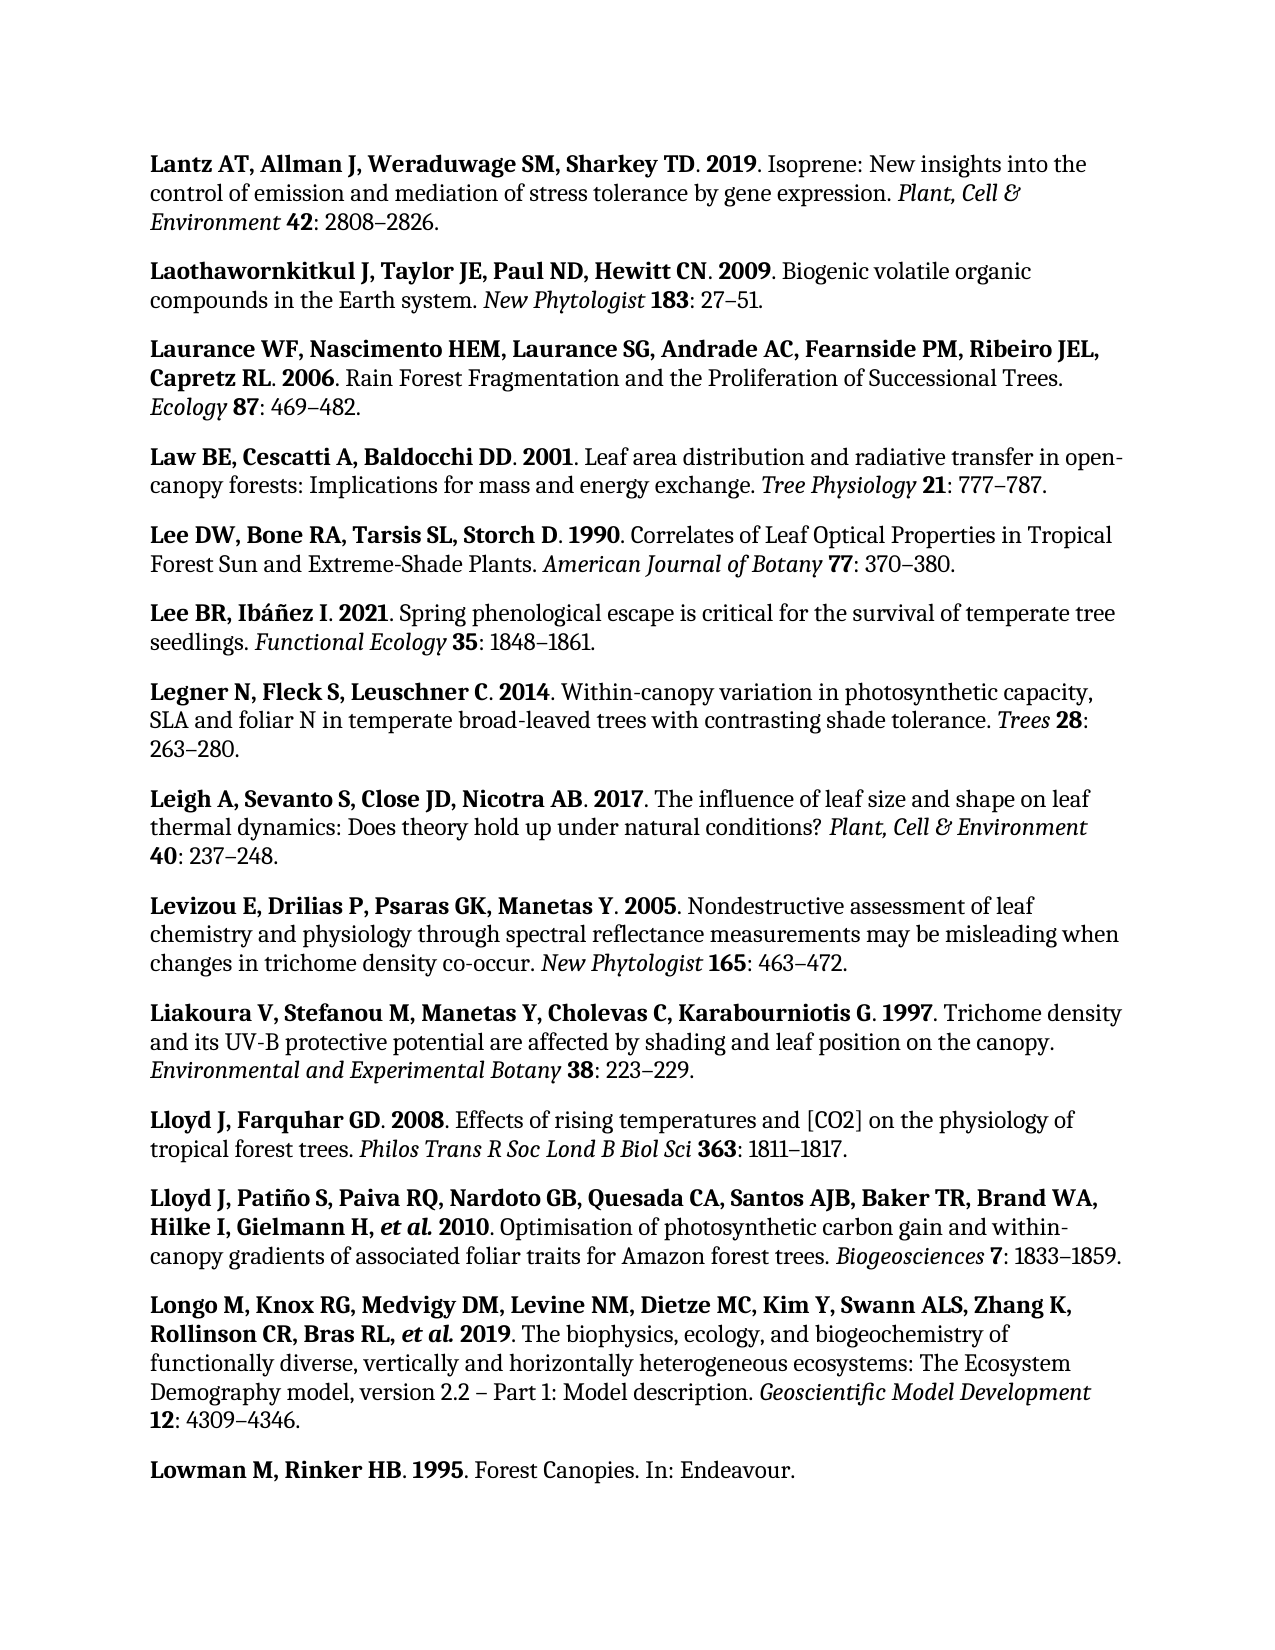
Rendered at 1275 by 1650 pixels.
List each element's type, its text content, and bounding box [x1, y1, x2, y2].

text Laurance WF, Nascimento HEM, Laurance SG, Andrade AC, Fearnside PM, Ribeiro JEL, Capretz RL. 2006. Rain Forest Fragmentation and the Proliferation of Successional Trees. Ecology 87: 469–482. [150, 335, 1125, 422]
text Liakoura V, Stefanou M, Manetas Y, Cholevas C, Karabourniotis G. 1997. Trichome density and its UV-B protective potential are affected by shading and leaf position on the canopy. Environmental and Experimental Botany 38: 223–229. [150, 999, 1125, 1085]
text Lloyd J, Patiño S, Paiva RQ, Nardoto GB, Quesada CA, Santos AJB, Baker TR, Brand WA, Hilke I, Gielmann H, et al. 2010. Optimisation of photosynthetic carbon gain and within-canopy gradients of associated foliar traits for Amazon forest trees. Biogeosciences 7: 1833–1859. [150, 1184, 1125, 1270]
text Lowman M, Rinker HB. 1995. Forest Canopies. In: Endeavour. [150, 1456, 1125, 1484]
text Leigh A, Sevanto S, Close JD, Nicotra AB. 2017. The influence of leaf size and shape on leaf thermal dynamics: Does theory hold up under natural conditions? Plant, Cell & Environment 40: 237–248. [150, 784, 1125, 871]
text Lloyd J, Farquhar GD. 2008. Effects of rising temperatures and [CO2] on the physiology of tropical forest trees. Philos Trans R Soc Lond B Biol Sci 363: 1811–1817. [150, 1106, 1125, 1163]
text Lee BR, Ibáñez I. 2021. Spring phenological escape is critical for the survival of temperate tree seedlings. Functional Ecology 35: 1848–1861. [150, 599, 1125, 657]
text Levizou E, Drilias P, Psaras GK, Manetas Y. 2005. Nondestructive assessment of leaf chemistry and physiology through spectral reflectance measurements may be misleading when changes in trichome density co-occur. New Phytologist 165: 463–472. [150, 892, 1125, 978]
text Law BE, Cescatti A, Baldocchi DD. 2001. Leaf area distribution and radiative transfer in open-canopy forests: Implications for mass and energy exchange. Tree Physiology 21: 777–787. [150, 442, 1125, 500]
text Lantz AT, Allman J, Weraduwage SM, Sharkey TD. 2019. Isoprene: New insights into the control of emission and mediation of stress tolerance by gene expression. Plant, Cell & Environment 42: 2808–2826. [150, 150, 1125, 236]
text Legner N, Fleck S, Leuschner C. 2014. Within-canopy variation in photosynthetic capacity, SLA and foliar N in temperate broad-leaved trees with contrasting shade tolerance. Trees 28: 263–280. [150, 677, 1125, 764]
text Longo M, Knox RG, Medvigy DM, Levine NM, Dietze MC, Kim Y, Swann ALS, Zhang K, Rollinson CR, Bras RL, et al. 2019. The biophysics, ecology, and biogeochemistry of functionally diverse, vertically and horizontally heterogeneous ecosystems: The Ecosystem Demography model, version 2.2 – Part 1: Model description. Geoscientific Model Development 12: 4309–4346. [150, 1291, 1125, 1435]
text Laothawornkitkul J, Taylor JE, Paul ND, Hewitt CN. 2009. Biogenic volatile organic compounds in the Earth system. New Phytologist 183: 27–51. [150, 257, 1125, 314]
text Lee DW, Bone RA, Tarsis SL, Storch D. 1990. Correlates of Leaf Optical Properties in Tropical Forest Sun and Extreme-Shade Plants. American Journal of Botany 77: 370–380. [150, 521, 1125, 578]
